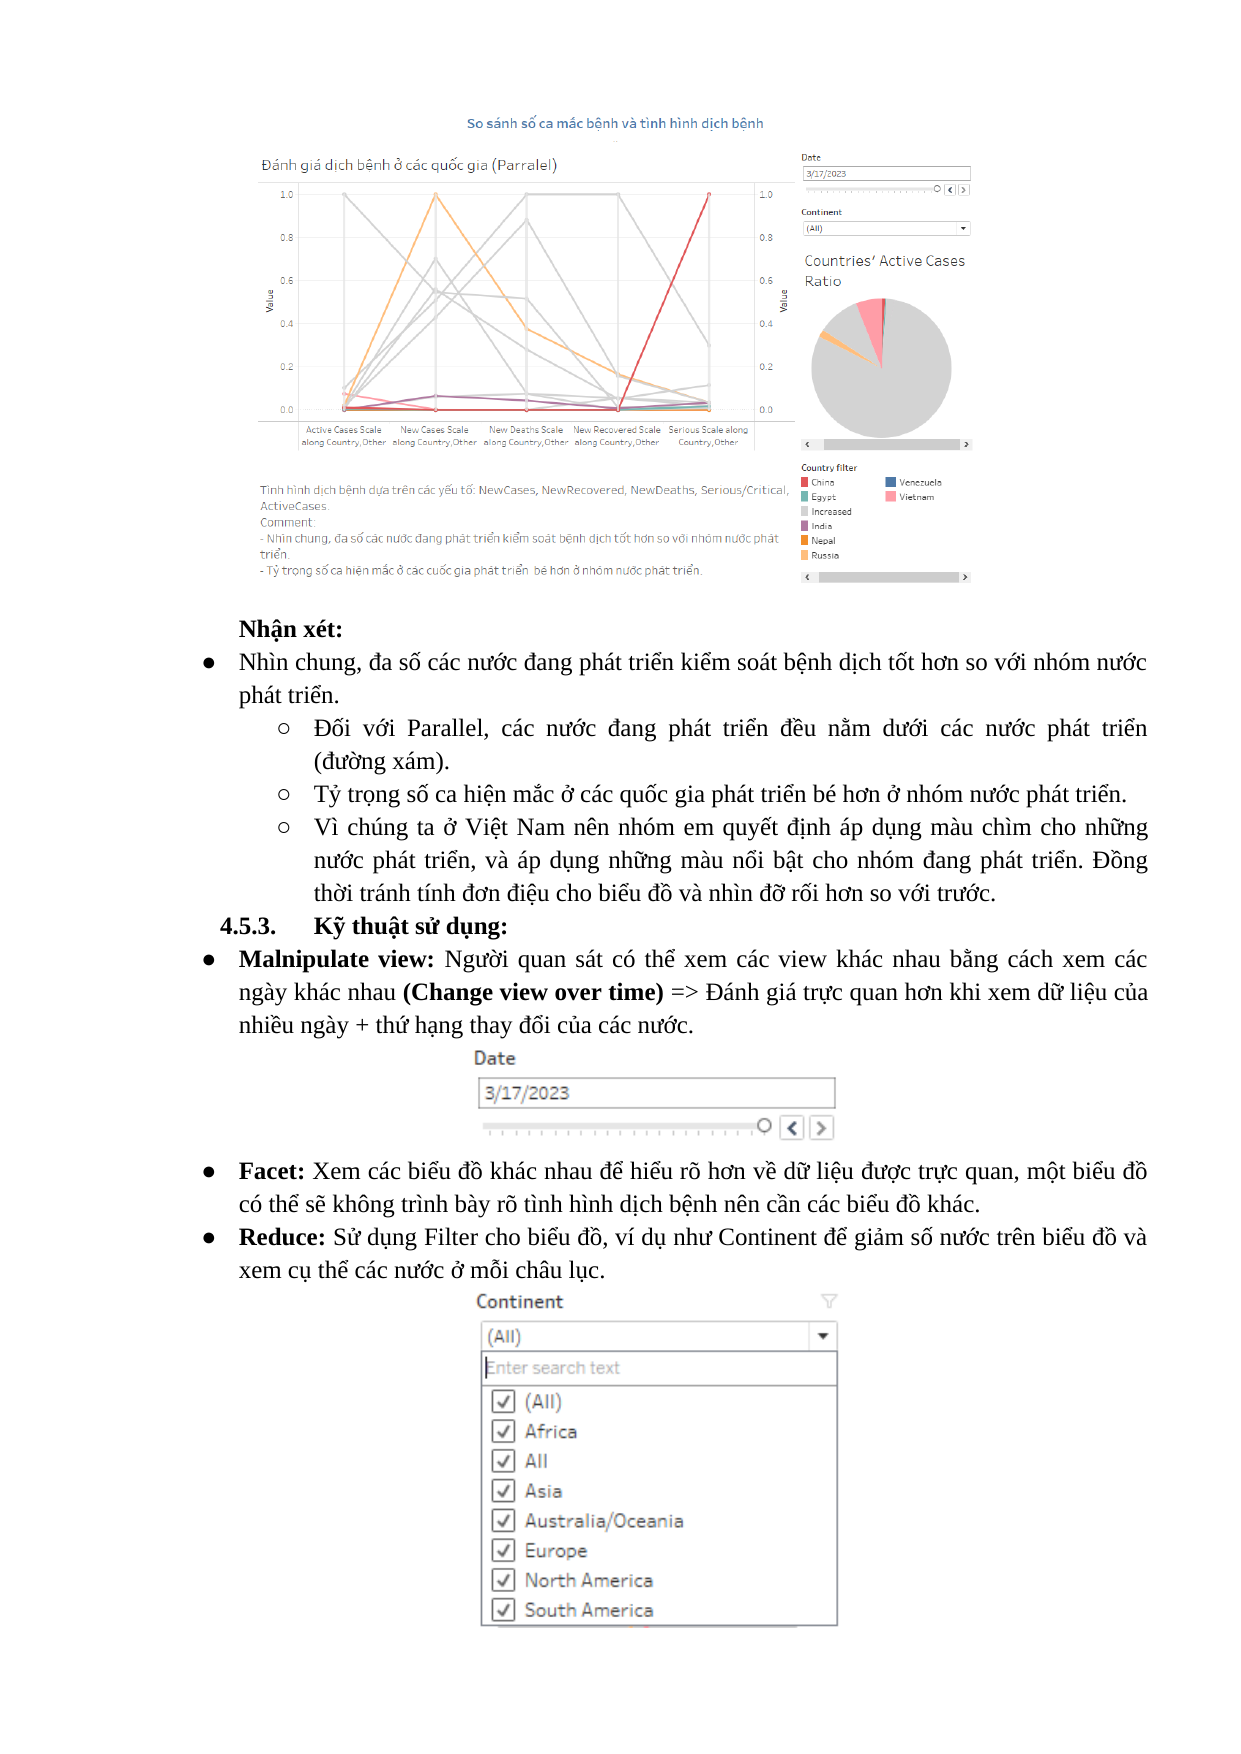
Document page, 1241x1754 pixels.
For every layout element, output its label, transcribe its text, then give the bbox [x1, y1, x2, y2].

picture [221, 91, 1017, 610]
list Vì chúng ta ở Việt Nam nên nhóm em quyết định áp dụng màu chìm cho những nước phát triển, và áp dụng những màu nổi bật cho nhóm đang phát triển. Đồng thời tránh tính đơn điệu cho biểu đồ và nhìn đỡ rối hơn so với trước. [276, 812, 1149, 907]
list Malnipulate view: Người quan sát có thể xem các view khác nhau bằng cách xem các ngày khác nhau (Change view over time) => Đánh giá trực quan hơn khi xem dữ liệu của nhiều ngày + thứ hạng thay đổi của các nước. [201, 944, 1149, 1039]
list Nhìn chung, đa số các nước đang phát triển kiểm soát bệnh dịch tốt hơn so với nhóm nước phát triển. [201, 647, 1149, 709]
list Reduce: Sử dụng Filter cho biểu đồ, ví dụ như Continent để giảm số nước trên biểu đồ và xem cụ thể các nước ở mỗi châu lục. [201, 1222, 1149, 1284]
list Kỹ thuật sử dụng: [276, 911, 1149, 940]
text Nhận xét: [238, 614, 1149, 643]
list Tỷ trọng số ca hiện mắc ở các quốc gia phát triển bé hơn ở nhóm nước phát triển. [276, 779, 1149, 808]
list Facet: Xem các biểu đồ khác nhau để hiểu rõ hơn về dữ liệu được trực quan, một biểu đồ có thể sẽ không trình bày rõ tình hình dịch bệnh nên cần các biểu đồ khác. [201, 1156, 1149, 1218]
list Đối với Parallel, các nước đang phát triển đều nằm dưới các nước phát triển (đường xám). [276, 713, 1149, 775]
picture [466, 1043, 847, 1153]
picture [470, 1288, 843, 1628]
